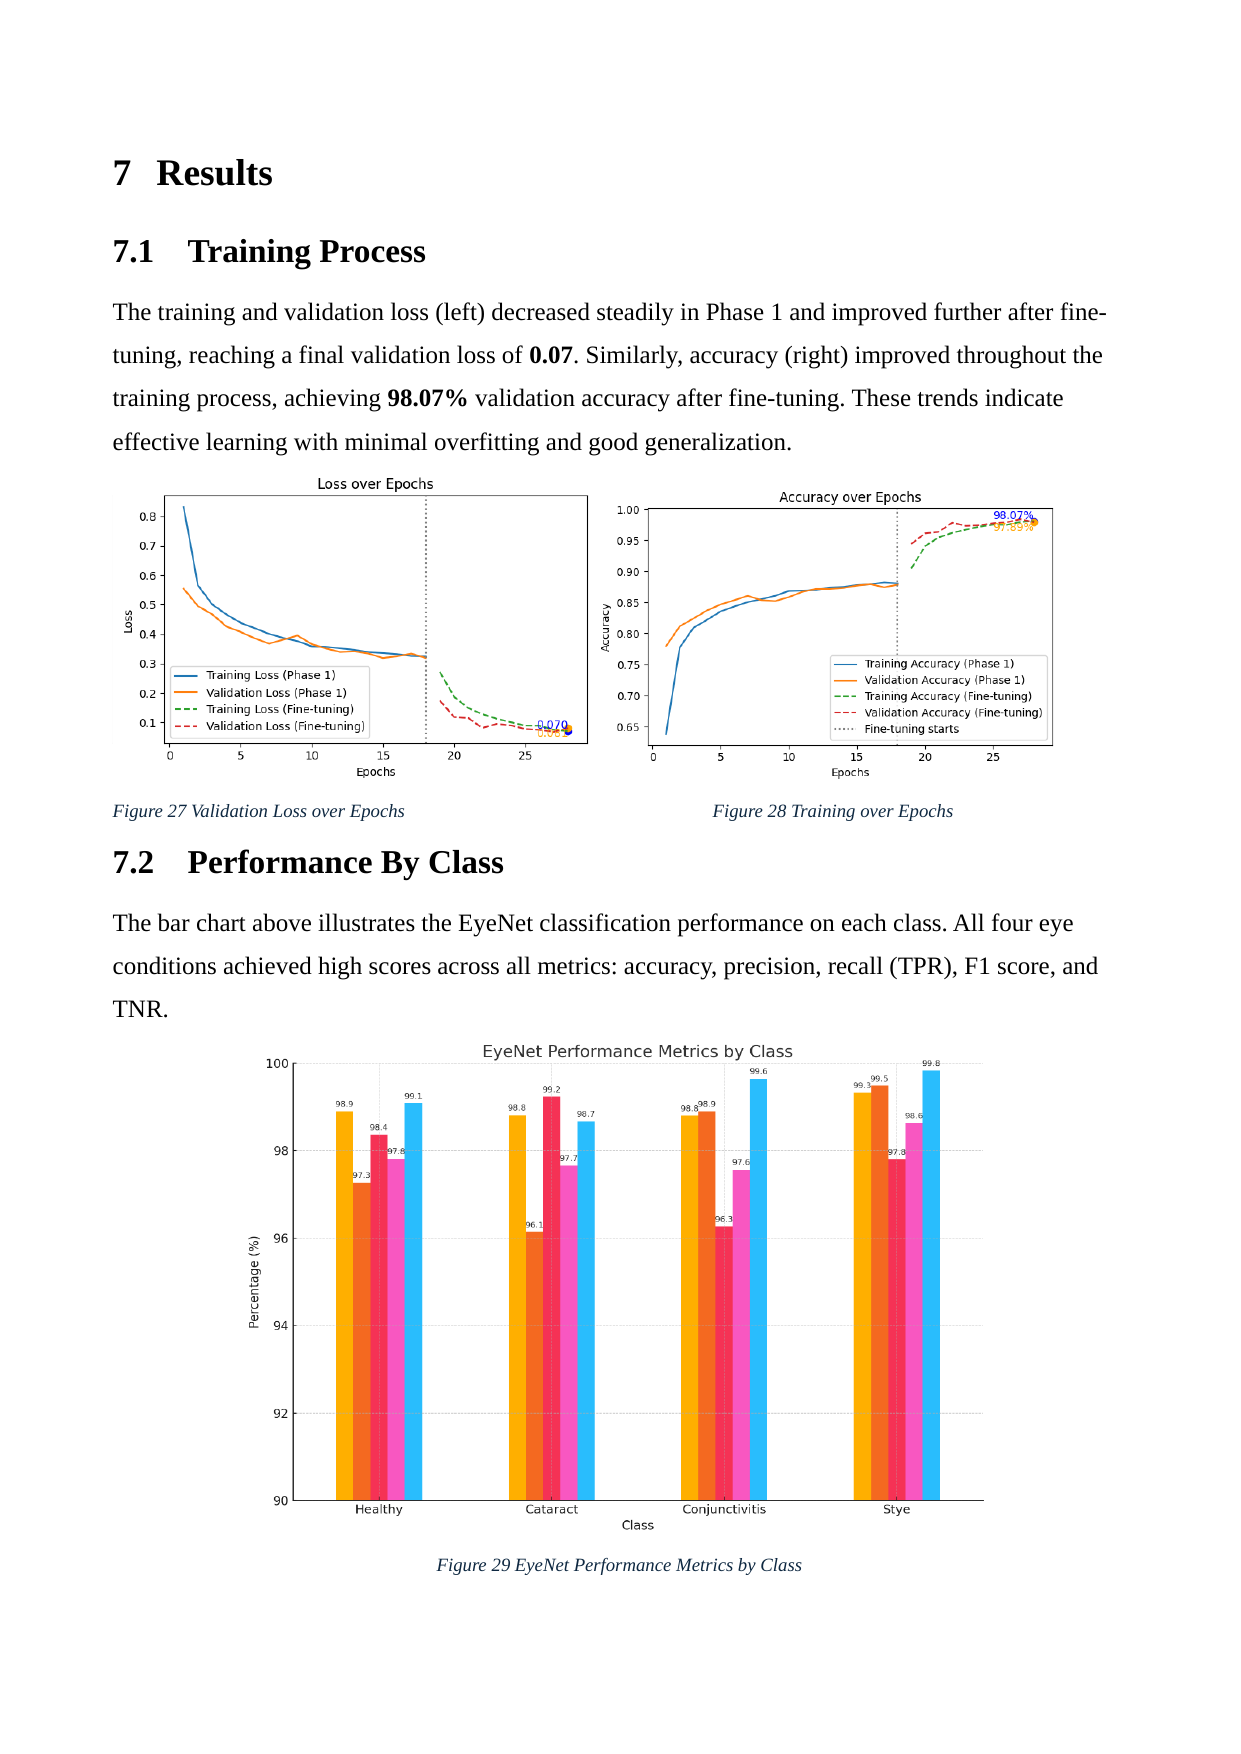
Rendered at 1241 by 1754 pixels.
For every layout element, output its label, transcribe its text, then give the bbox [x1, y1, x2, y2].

subtitle Performance By Class [112, 842, 1128, 880]
subtitle Training Process [112, 231, 1128, 270]
text The training and validation loss (left) decreased steadily in Phase 1 and improved further after fine-tuning, reaching a final validation loss of 0.07. Similarly, accuracy (right) improved throughout the training process, achieving 98.07% validation accuracy after fine-tuning. These trends indicate effective learning with minimal overfitting and good generalization. [112, 297, 1128, 455]
text The bar chart above illustrates the EyeNet classification performance on each class. All four eye conditions achieved high scores across all metrics: accuracy, precision, recall (TPR), F1 score, and TNR. [112, 908, 1128, 1023]
subtitle Results [112, 150, 1128, 193]
picture [241, 1037, 999, 1539]
text Figure 27 Validation Loss over Epochs Figure 28 Training over Epochs [112, 800, 1128, 821]
picture [112, 469, 1060, 786]
text Figure 29 EyeNet Performance Metrics by Class [112, 1553, 1128, 1575]
